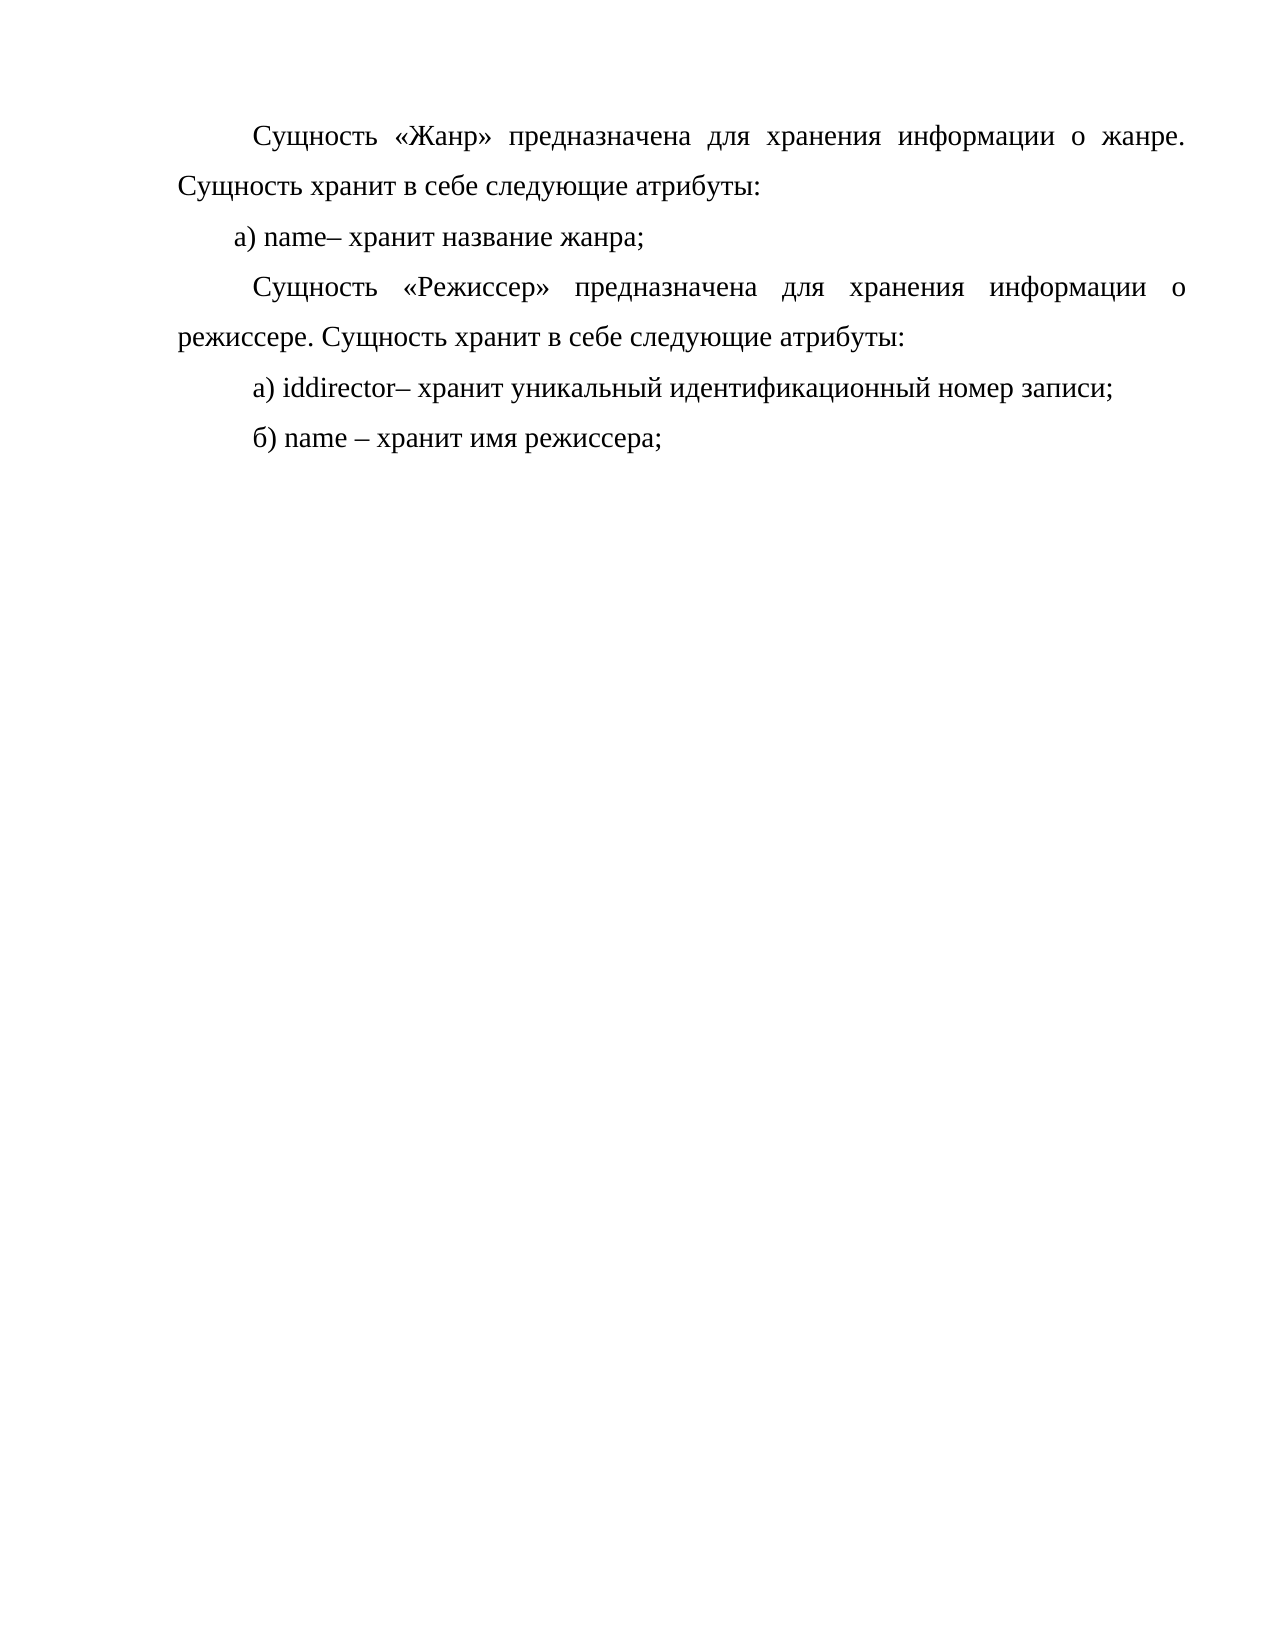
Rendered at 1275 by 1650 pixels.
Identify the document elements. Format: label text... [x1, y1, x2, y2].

list name – хранит имя режиссера; [252, 420, 1186, 453]
list iddirector– хранит уникальный идентификационный номер записи; [252, 370, 1186, 403]
text Сущность «Жанр» предназначена для хранения информации о жанре. Сущность хранит в себе следующие атрибуты: [177, 118, 1186, 202]
list name– хранит название жанра; [233, 219, 1186, 252]
text Сущность «Режиссер» предназначена для хранения информации о режиссере. Сущность хранит в себе следующие атрибуты: [177, 269, 1186, 353]
